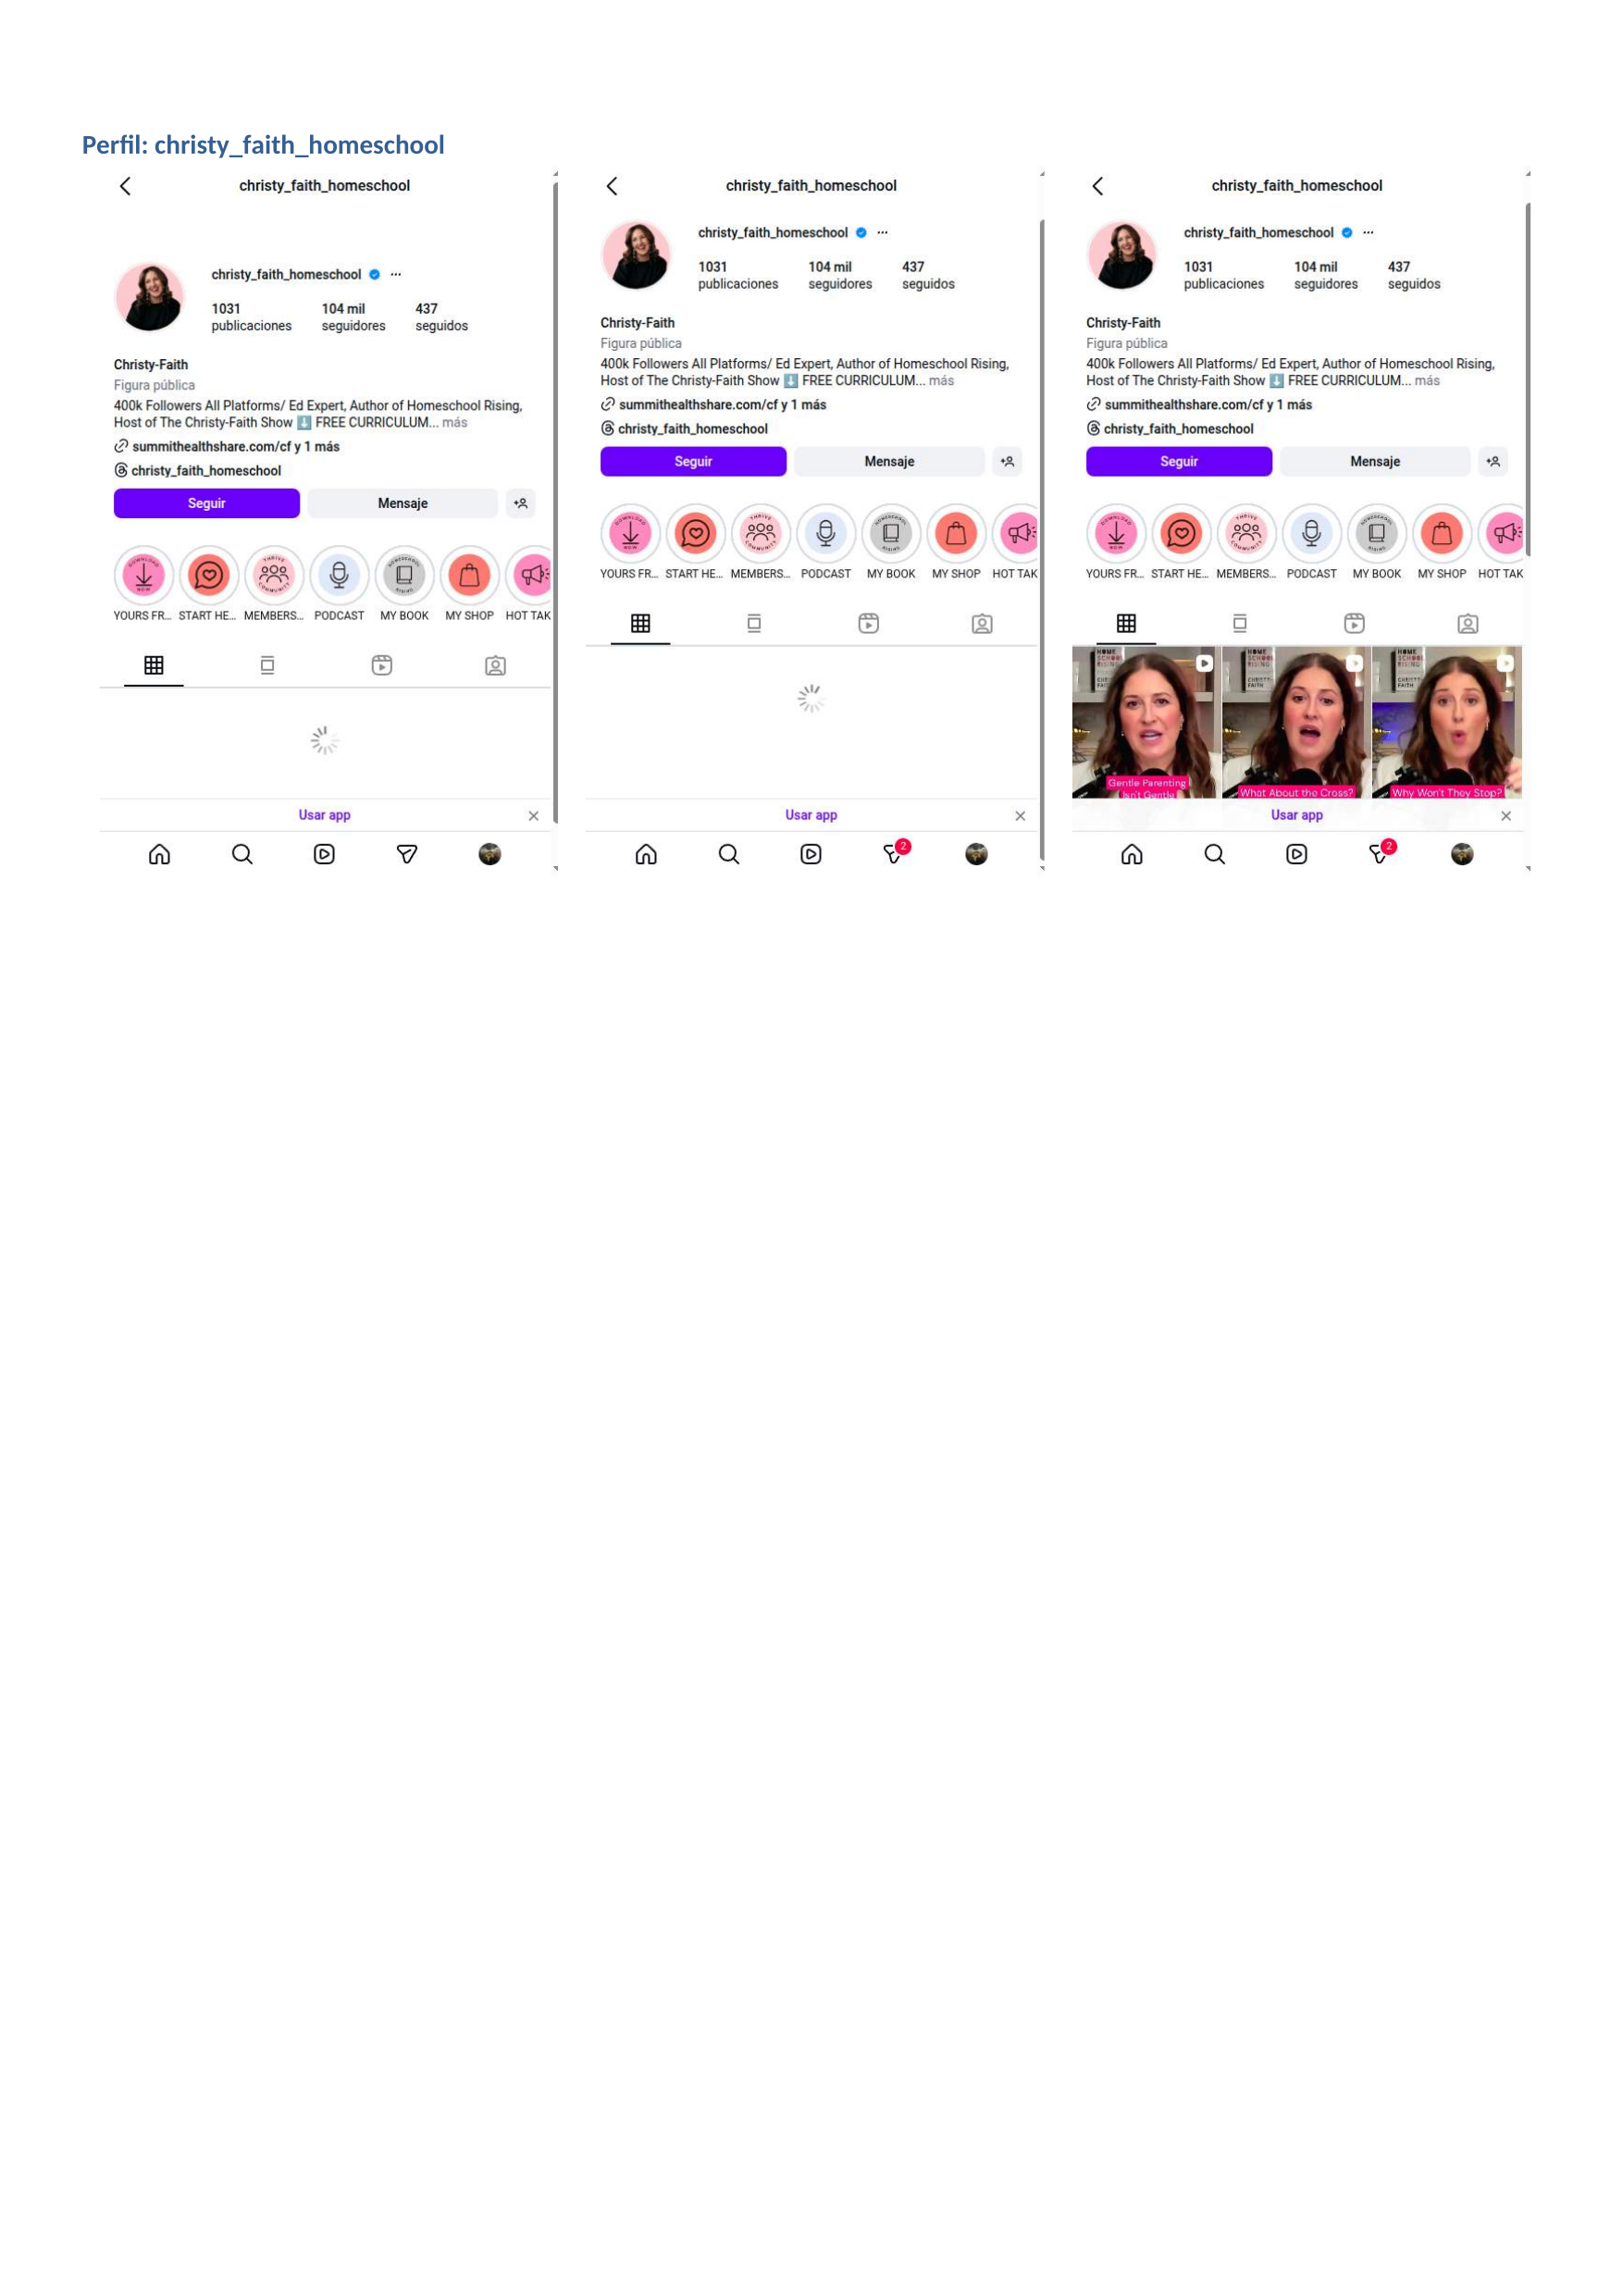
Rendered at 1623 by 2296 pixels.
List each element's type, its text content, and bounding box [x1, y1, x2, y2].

picture [1072, 166, 1531, 877]
table_header [71, 167, 558, 900]
picture [99, 166, 558, 877]
table_header [1045, 167, 1530, 900]
table_header [558, 167, 1044, 900]
subtitle Perfil: christy_faith_homeschool [81, 128, 1541, 161]
picture [586, 166, 1045, 877]
